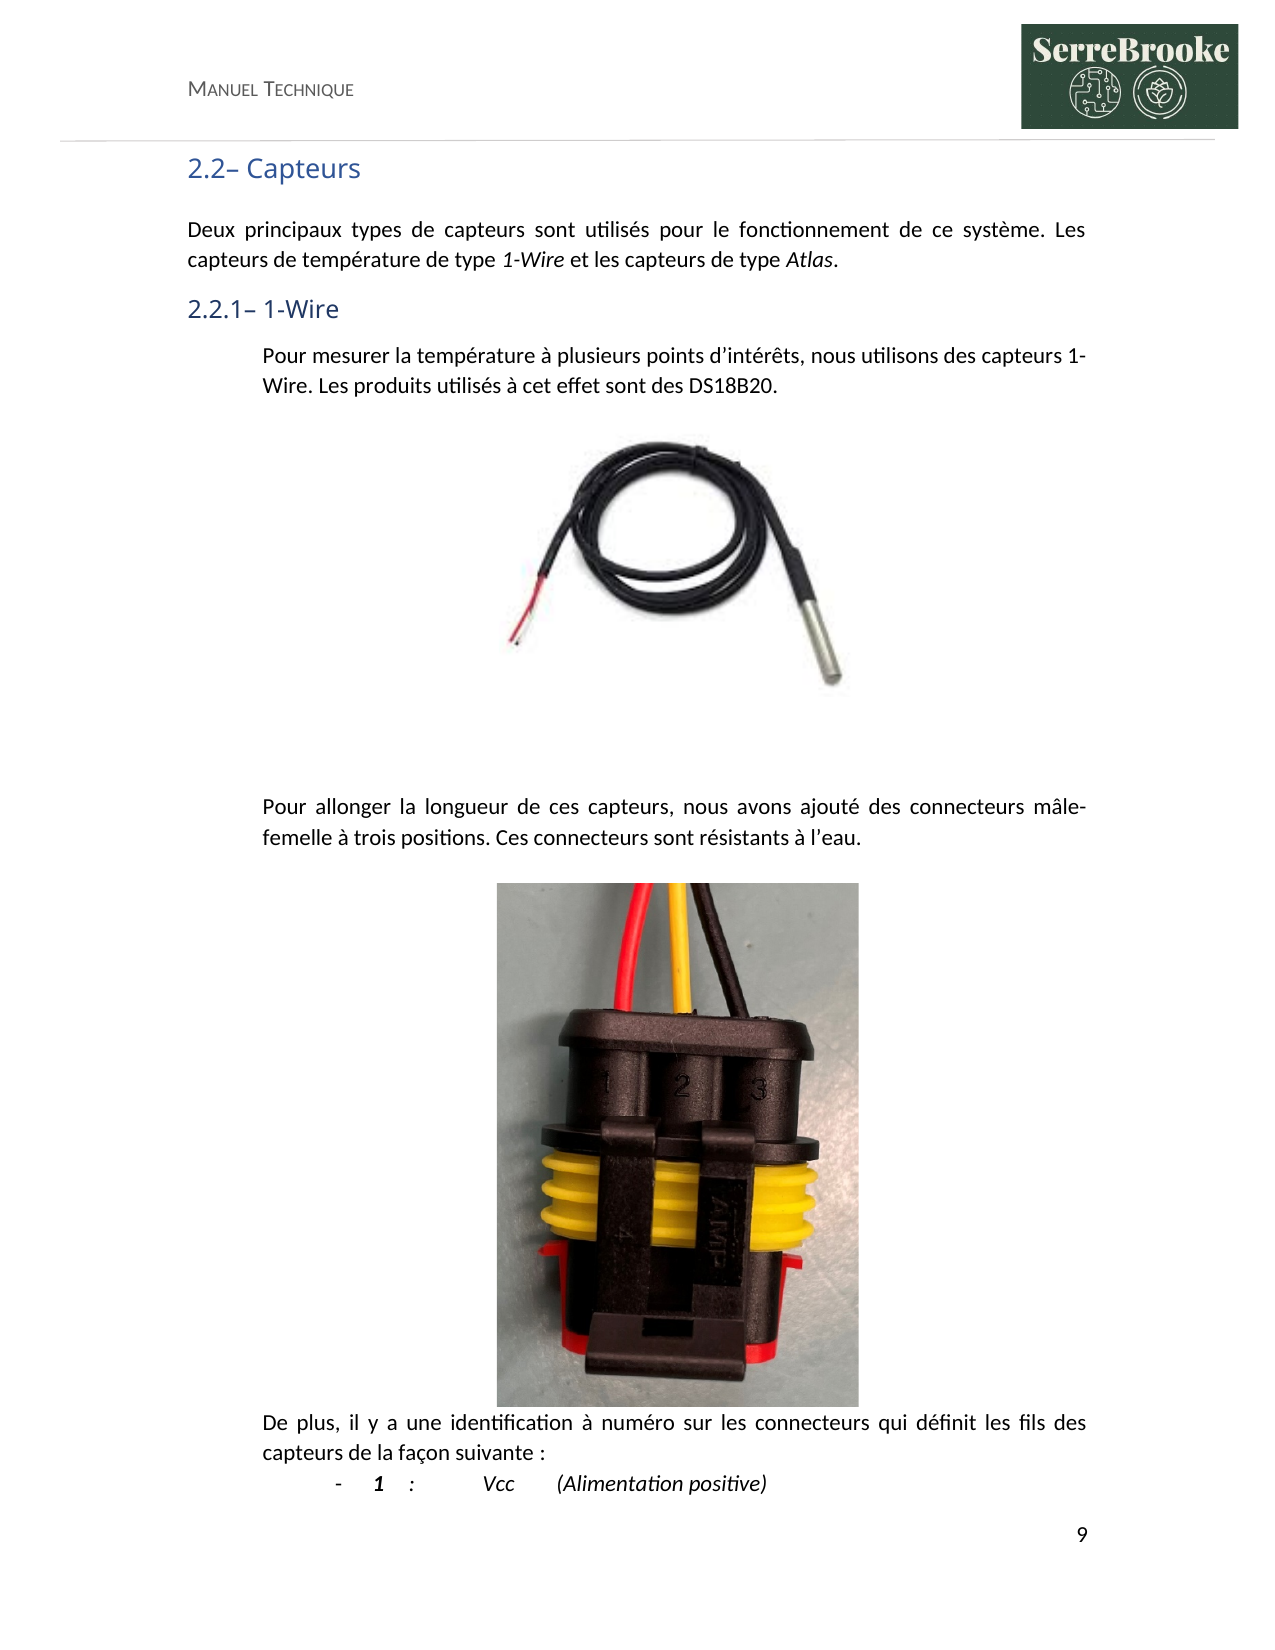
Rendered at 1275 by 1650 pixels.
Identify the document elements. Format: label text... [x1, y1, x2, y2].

picture [496, 883, 859, 1407]
list 1 : Vcc (Alimentation positive) [335, 1469, 1087, 1497]
text Deux principaux types de capteurs sont utilisés pour le fonctionnement de ce système. Les capteurs de température de type 1-Wire et les capteurs de type Atlas. [187, 215, 1087, 273]
subtitle 2.2.1– 1-Wire [187, 292, 1087, 326]
list Pour allonger la longueur de ces capteurs, nous avons ajouté des connecteurs mâle-femelle à trois positions. Ces connecteurs sont résistants à l’eau. [262, 792, 1087, 851]
picture [1021, 24, 1239, 129]
list De plus, il y a une identification à numéro sur les connecteurs qui définit les fils des capteurs de la façon suivante : [262, 1408, 1087, 1467]
list Pour mesurer la température à plusieurs points d’intérêts, nous utilisons des capteurs 1-Wire. Les produits utilisés à cet effet sont des DS18B20. [262, 341, 1087, 399]
subtitle 2.2– Capteurs [187, 150, 1087, 187]
picture [498, 431, 852, 697]
